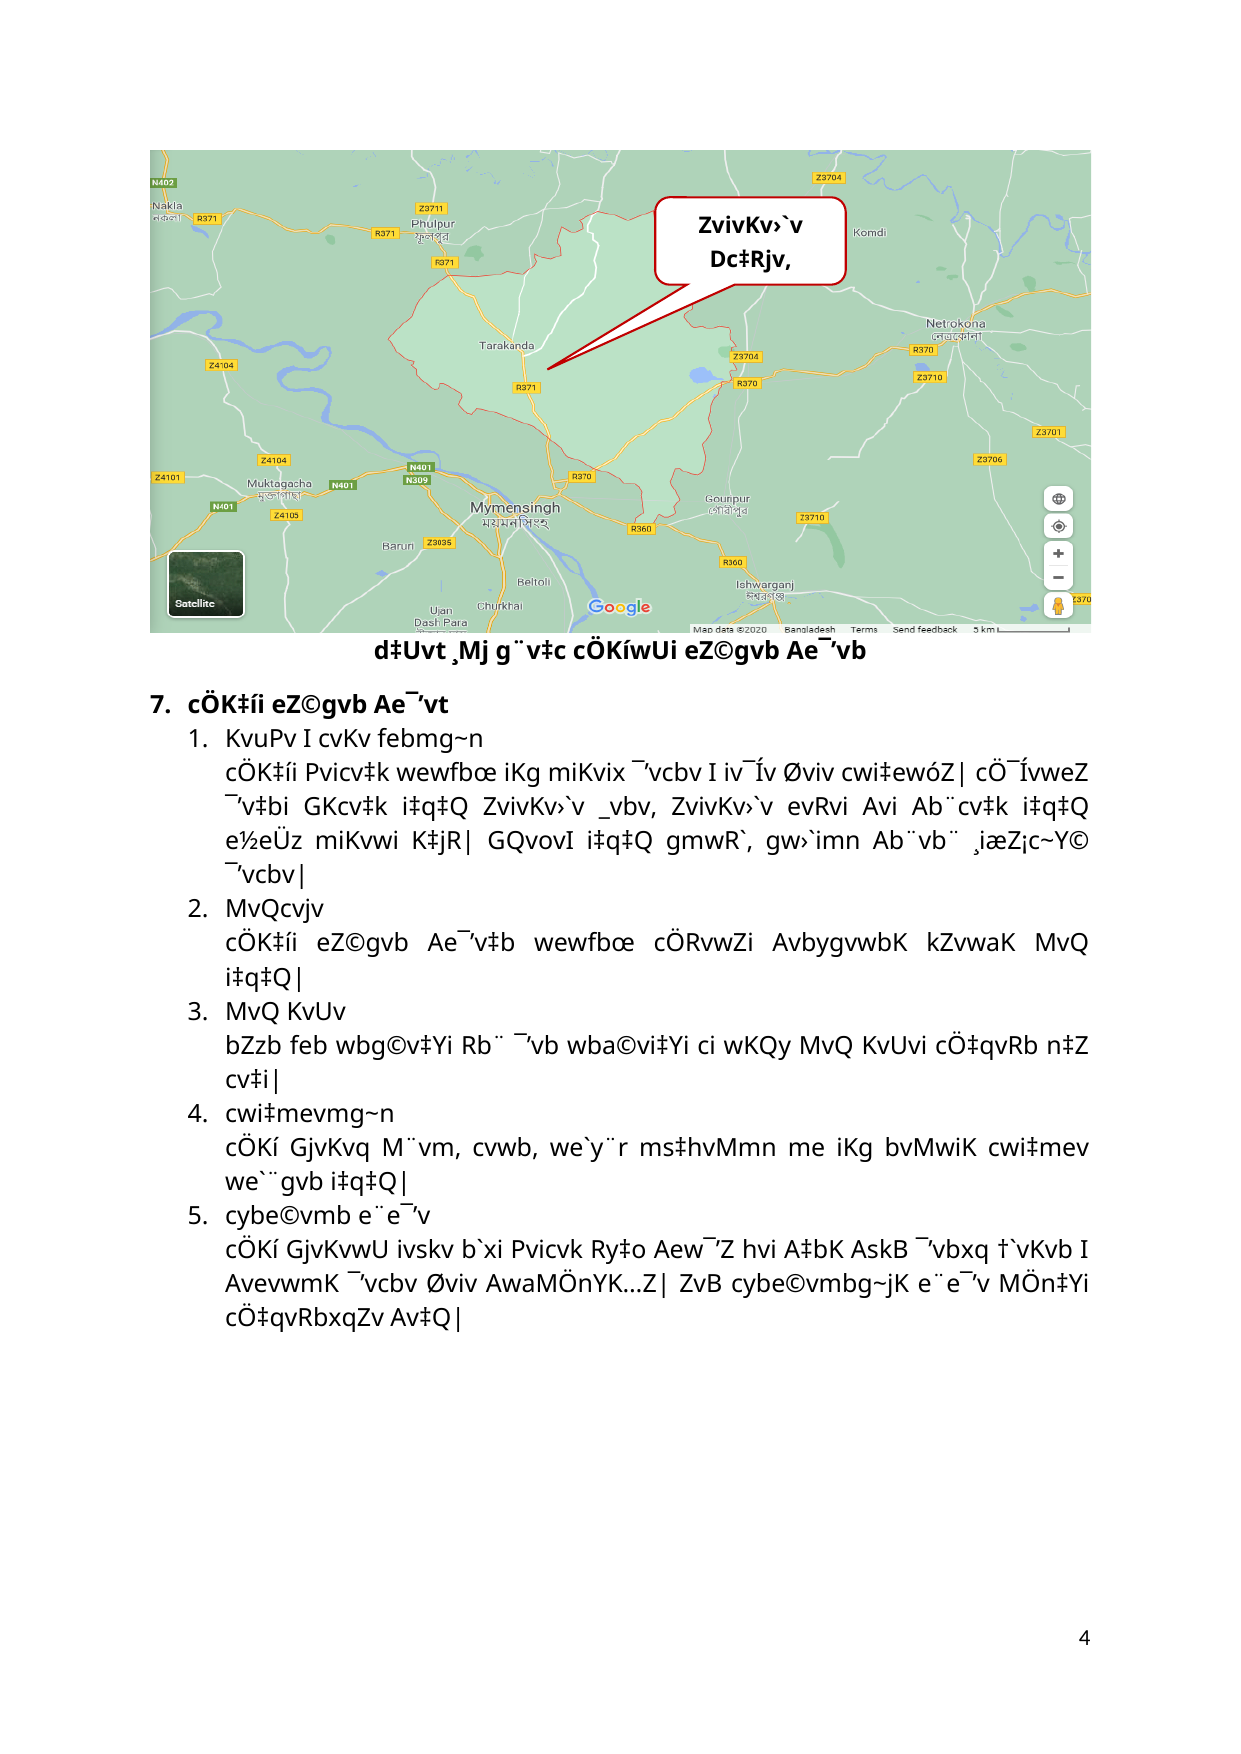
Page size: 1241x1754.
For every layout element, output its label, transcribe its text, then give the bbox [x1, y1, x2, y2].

list cwi‡mevmg~n [187, 1095, 1090, 1129]
list cÖK‡íi Pvicv‡k wewfbœ iKg miKvix ¯’vcbv I iv¯Ív Øviv cwi‡ewóZ| cÖ¯ÍvweZ ¯’v‡bi GKcv‡k i‡q‡Q ZvivKv›`v _vbv, ZvivKv›`v evRvi Avi Ab¨cv‡k i‡q‡Q e½eÜz miKvwi K‡jR| GQvovI i‡q‡Q gmwR`, gw›`imn Ab¨vb¨ ¸iæZ¡c~Y© ¯’vcbv| [225, 755, 1090, 891]
picture [150, 150, 1092, 633]
text d‡Uvt ¸Mj g¨v‡c cÖKíwUi eZ©gvb Ae¯’vb [150, 633, 1090, 667]
subtitle cÖK‡íi eZ©gvb Ae¯’vt [150, 687, 1090, 721]
list KvuPv I cvKv febmg~n [187, 721, 1090, 755]
list bZzb feb wbg©v‡Yi Rb¨ ¯’vb wba©vi‡Yi ci wKQy MvQ KvUvi cÖ‡qvRb n‡Z cv‡i| [225, 1027, 1090, 1095]
list cÖK‡íi eZ©gvb Ae¯’v‡b wewfbœ cÖRvwZi AvbygvwbK kZvwaK MvQ i‡q‡Q| [225, 925, 1090, 993]
list cÖKí GjvKvq M¨vm, cvwb, we`y¨r ms‡hvMmn me iKg bvMwiK cwi‡mev we`¨gvb i‡q‡Q| [225, 1129, 1090, 1198]
list MvQcvjv [187, 891, 1090, 925]
list cÖKí GjvKvwU ivskv b`xi Pvicvk Ry‡o Aew¯’Z hvi A‡bK AskB ¯’vbxq †`vKvb I AvevwmK ¯’vcbv Øviv AwaMÖnYK…Z| ZvB cybe©vmbg~jK e¨e¯’v MÖn‡Yi cÖ‡qvRbxqZv Av‡Q| [225, 1232, 1090, 1334]
list cybe©vmb e¨e¯’v [187, 1198, 1090, 1232]
list MvQ KvUv [187, 993, 1090, 1027]
